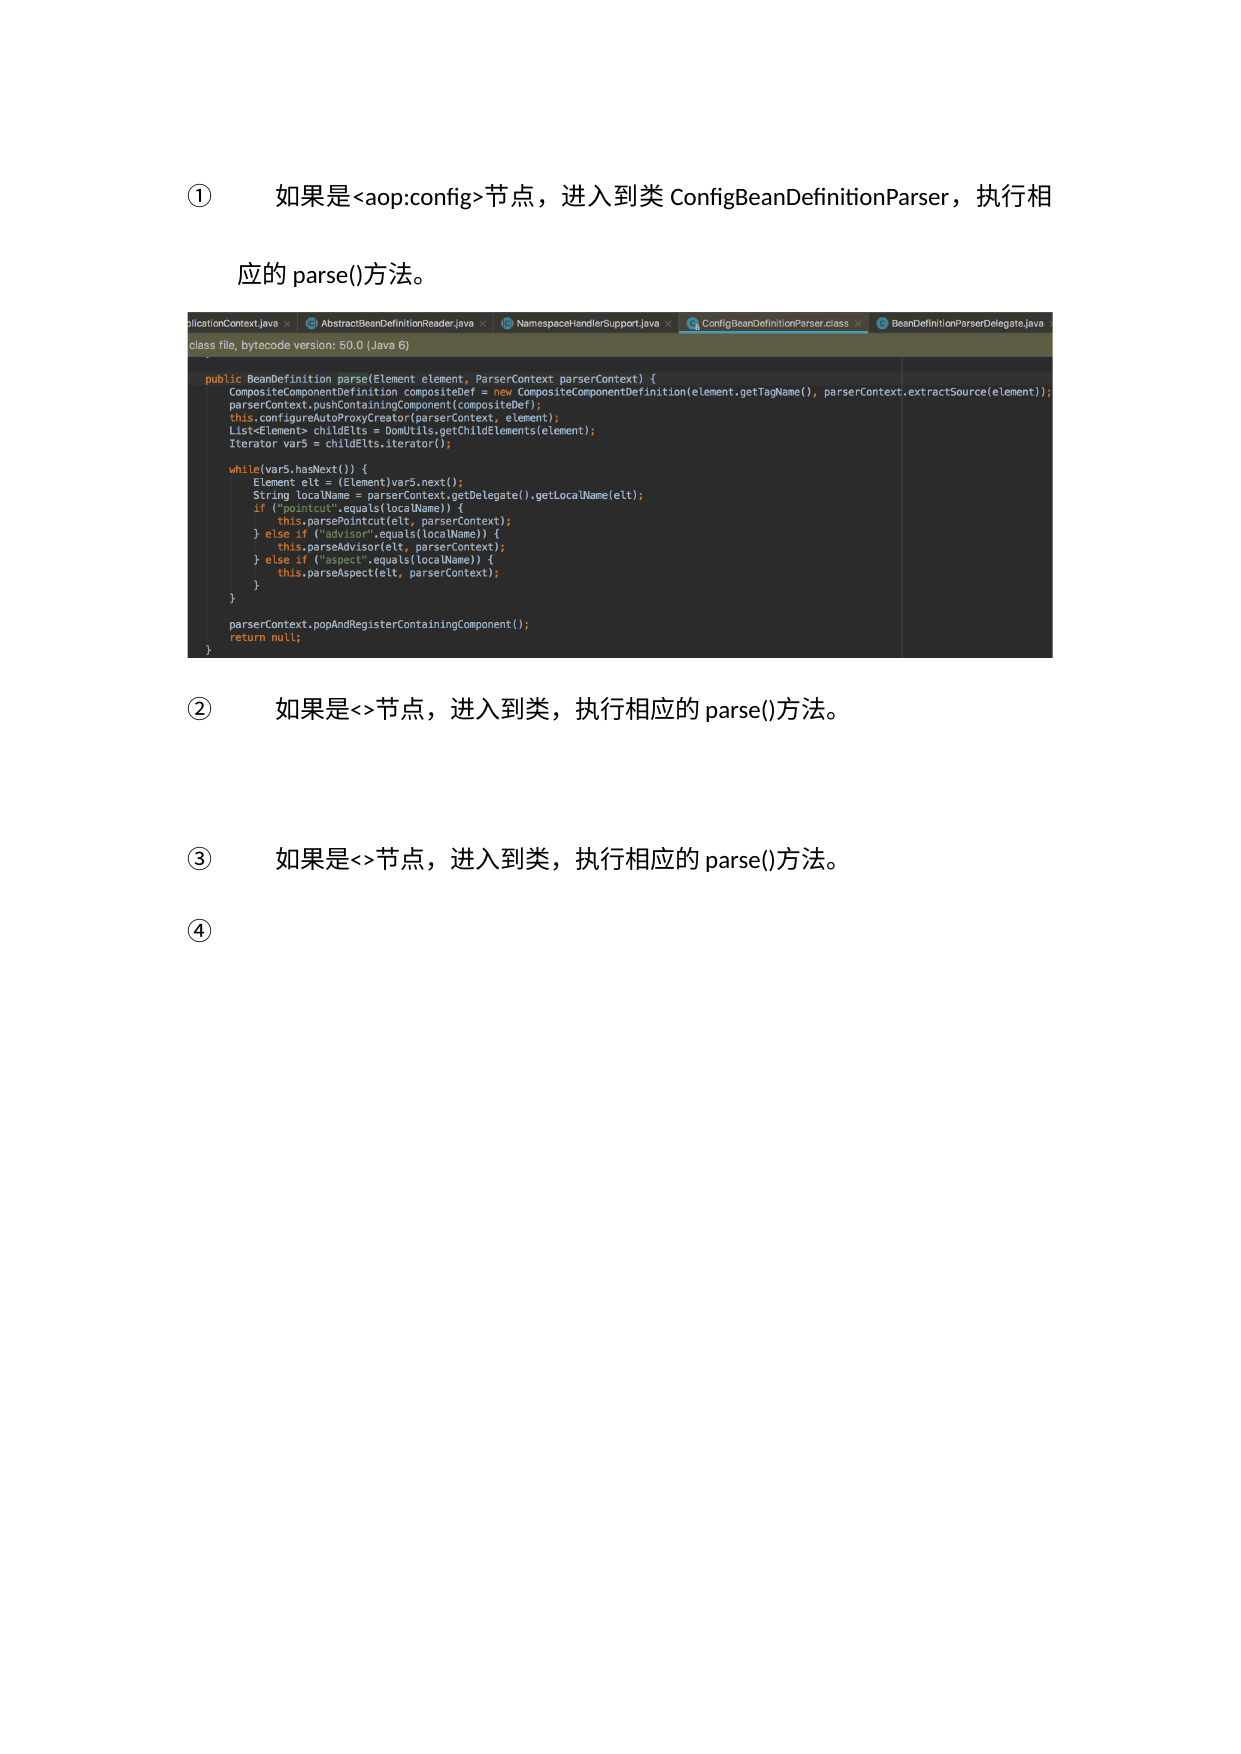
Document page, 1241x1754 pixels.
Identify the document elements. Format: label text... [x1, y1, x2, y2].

list 如果是<aop:config>节点，进入到类ConfigBeanDefinitionParser，执行相应的parse()方法。 [187, 162, 1053, 305]
picture [187, 312, 1053, 658]
list 如果是<>节点，进入到类，执行相应的parse()方法。 [187, 825, 1053, 890]
list 如果是<>节点，进入到类，执行相应的parse()方法。 [187, 676, 1053, 741]
